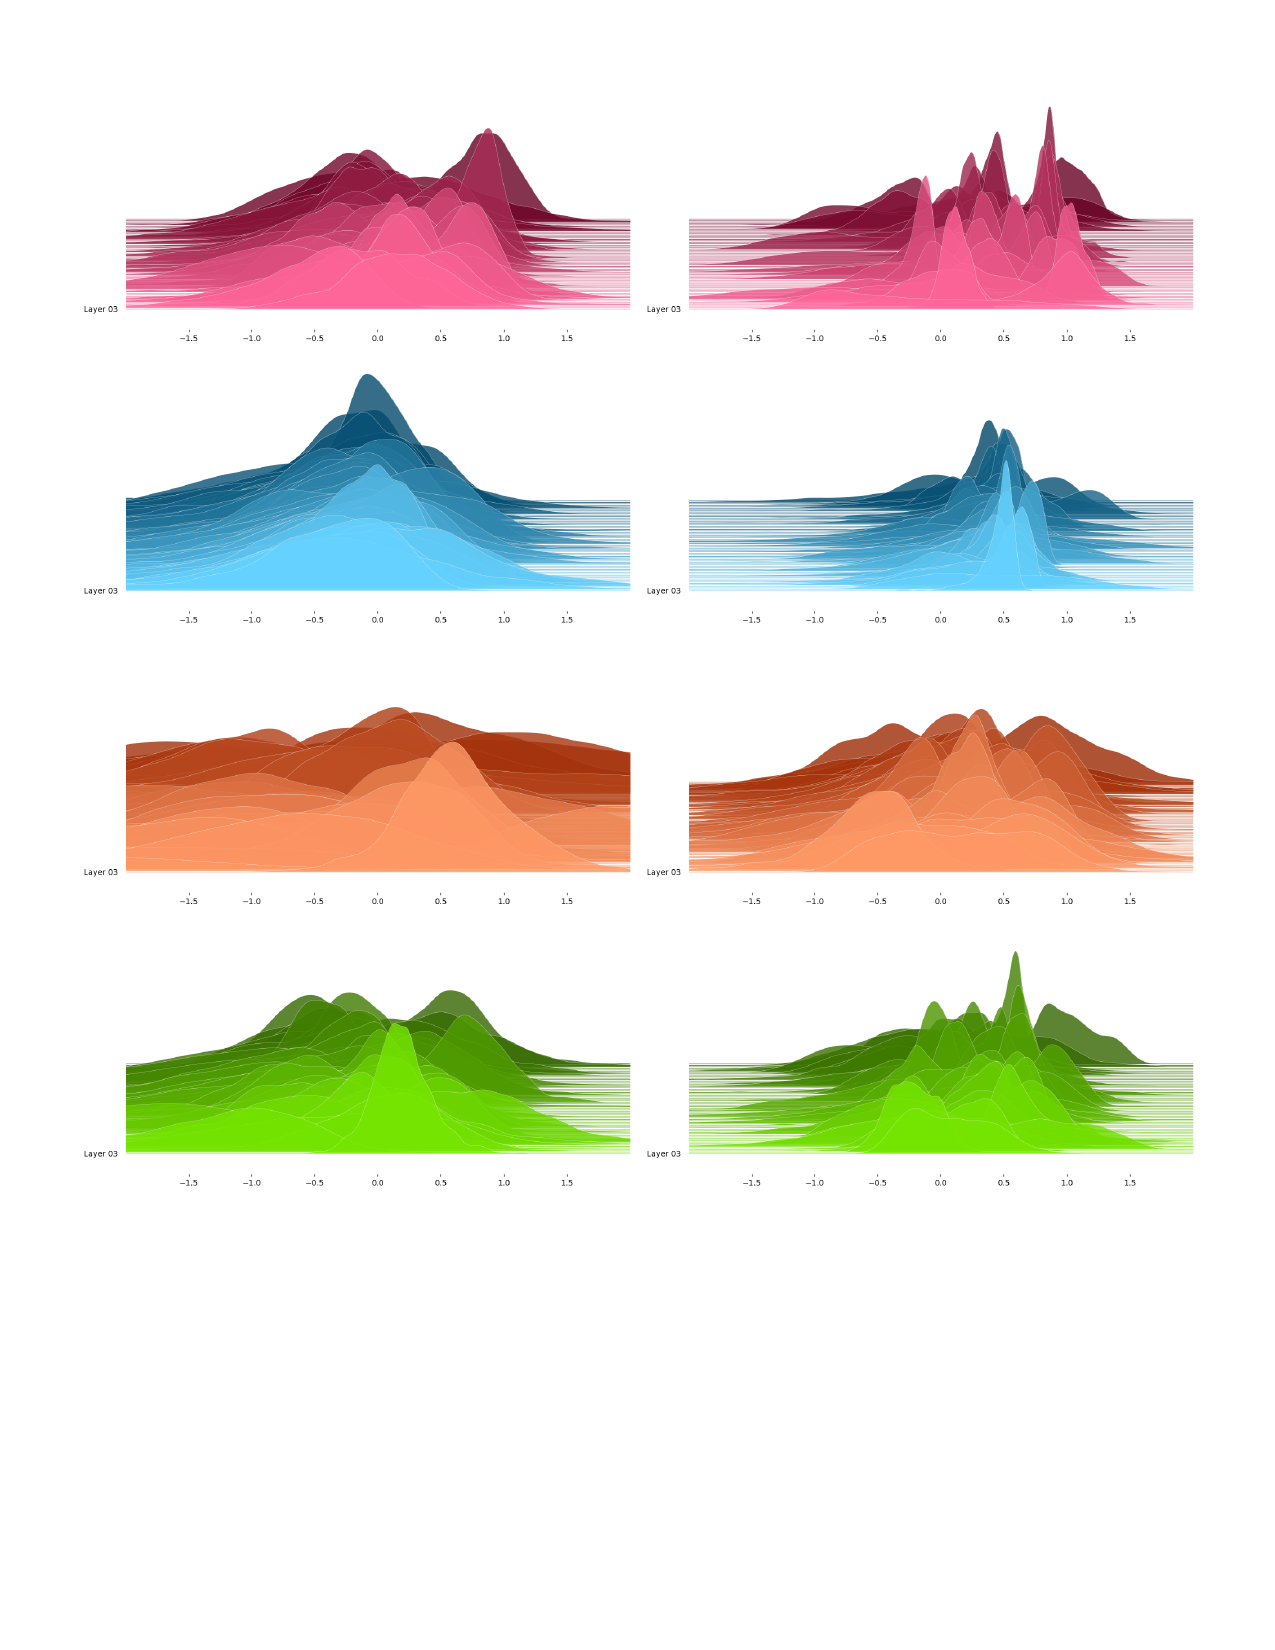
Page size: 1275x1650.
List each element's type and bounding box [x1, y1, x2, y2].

picture [75, 75, 1200, 1200]
